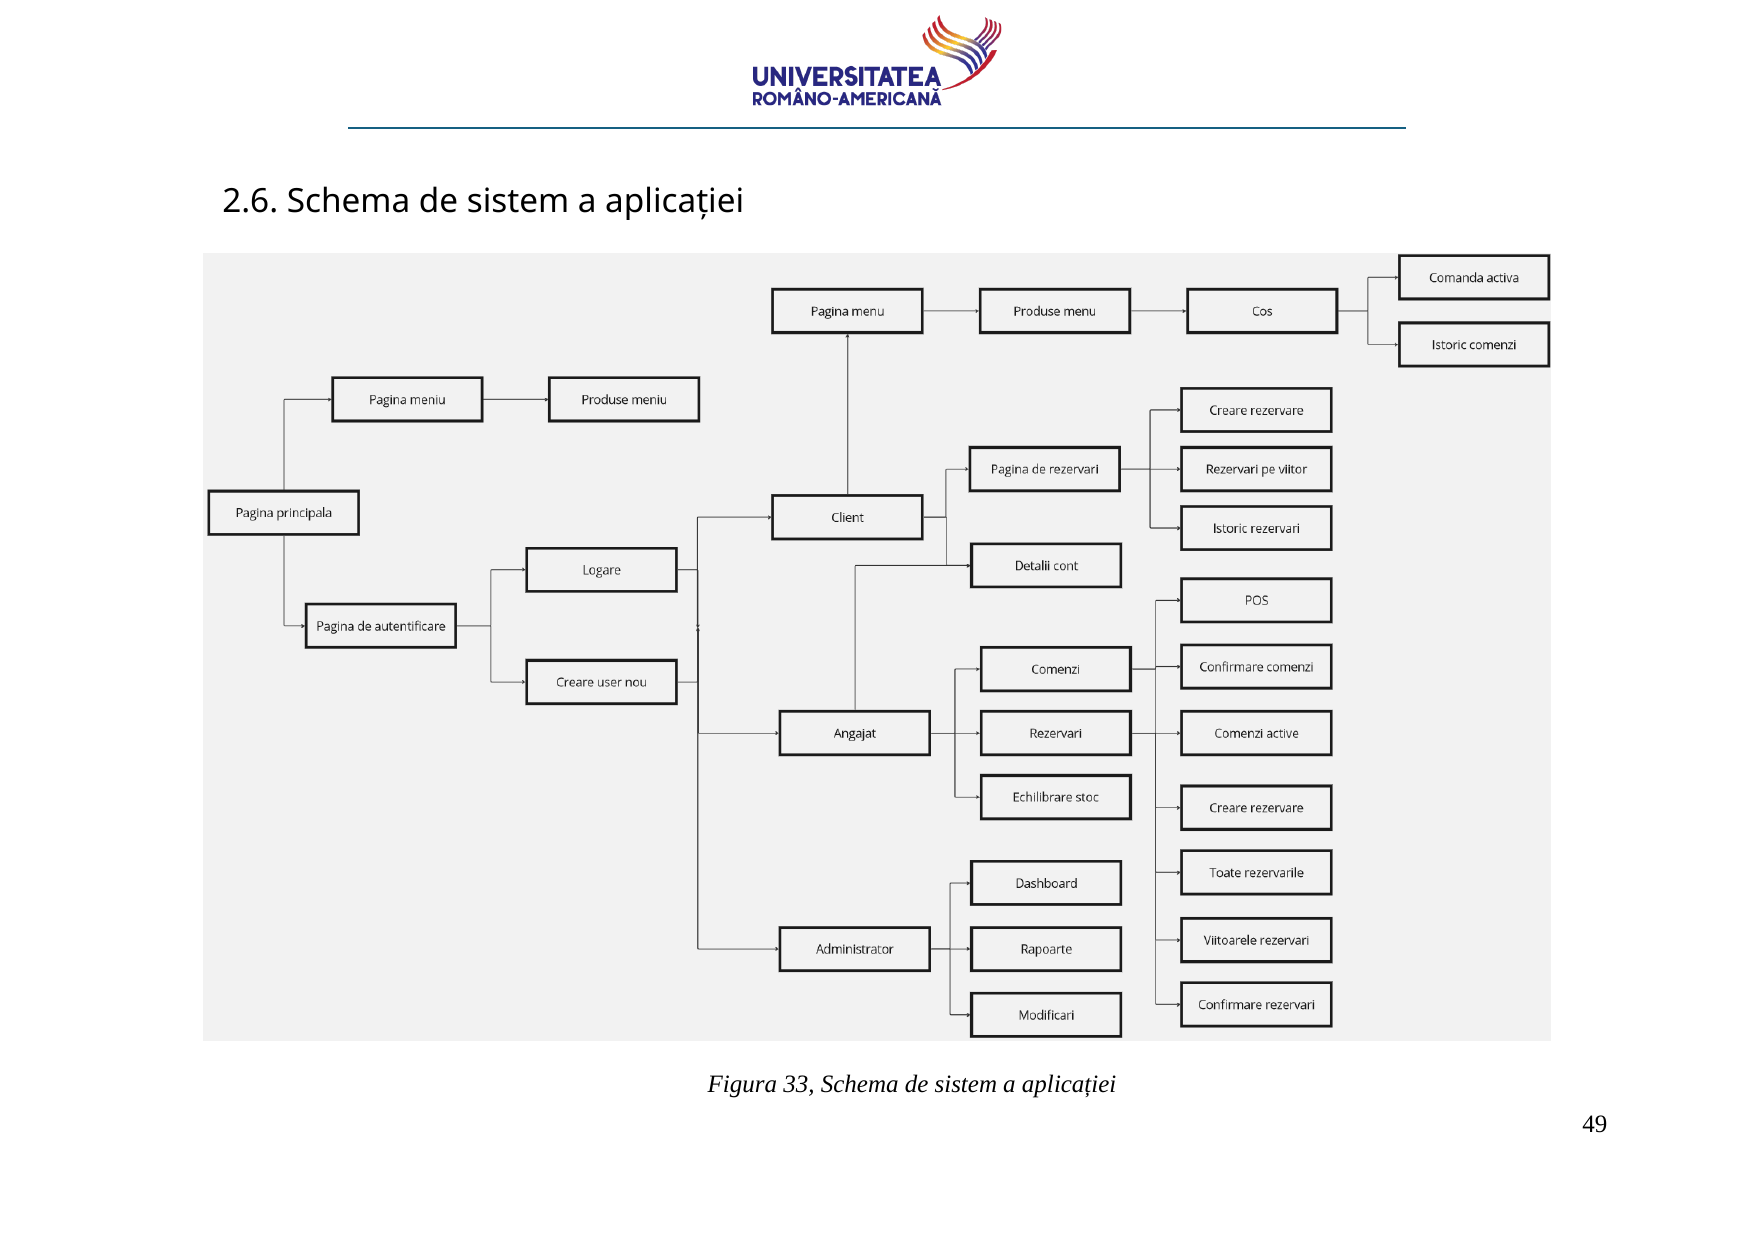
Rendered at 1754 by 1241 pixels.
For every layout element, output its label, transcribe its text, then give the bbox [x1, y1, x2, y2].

picture [749, 11, 1005, 109]
subtitle 2.6. Schema de sistem a aplicației [222, 177, 1607, 222]
picture [203, 253, 1551, 1041]
